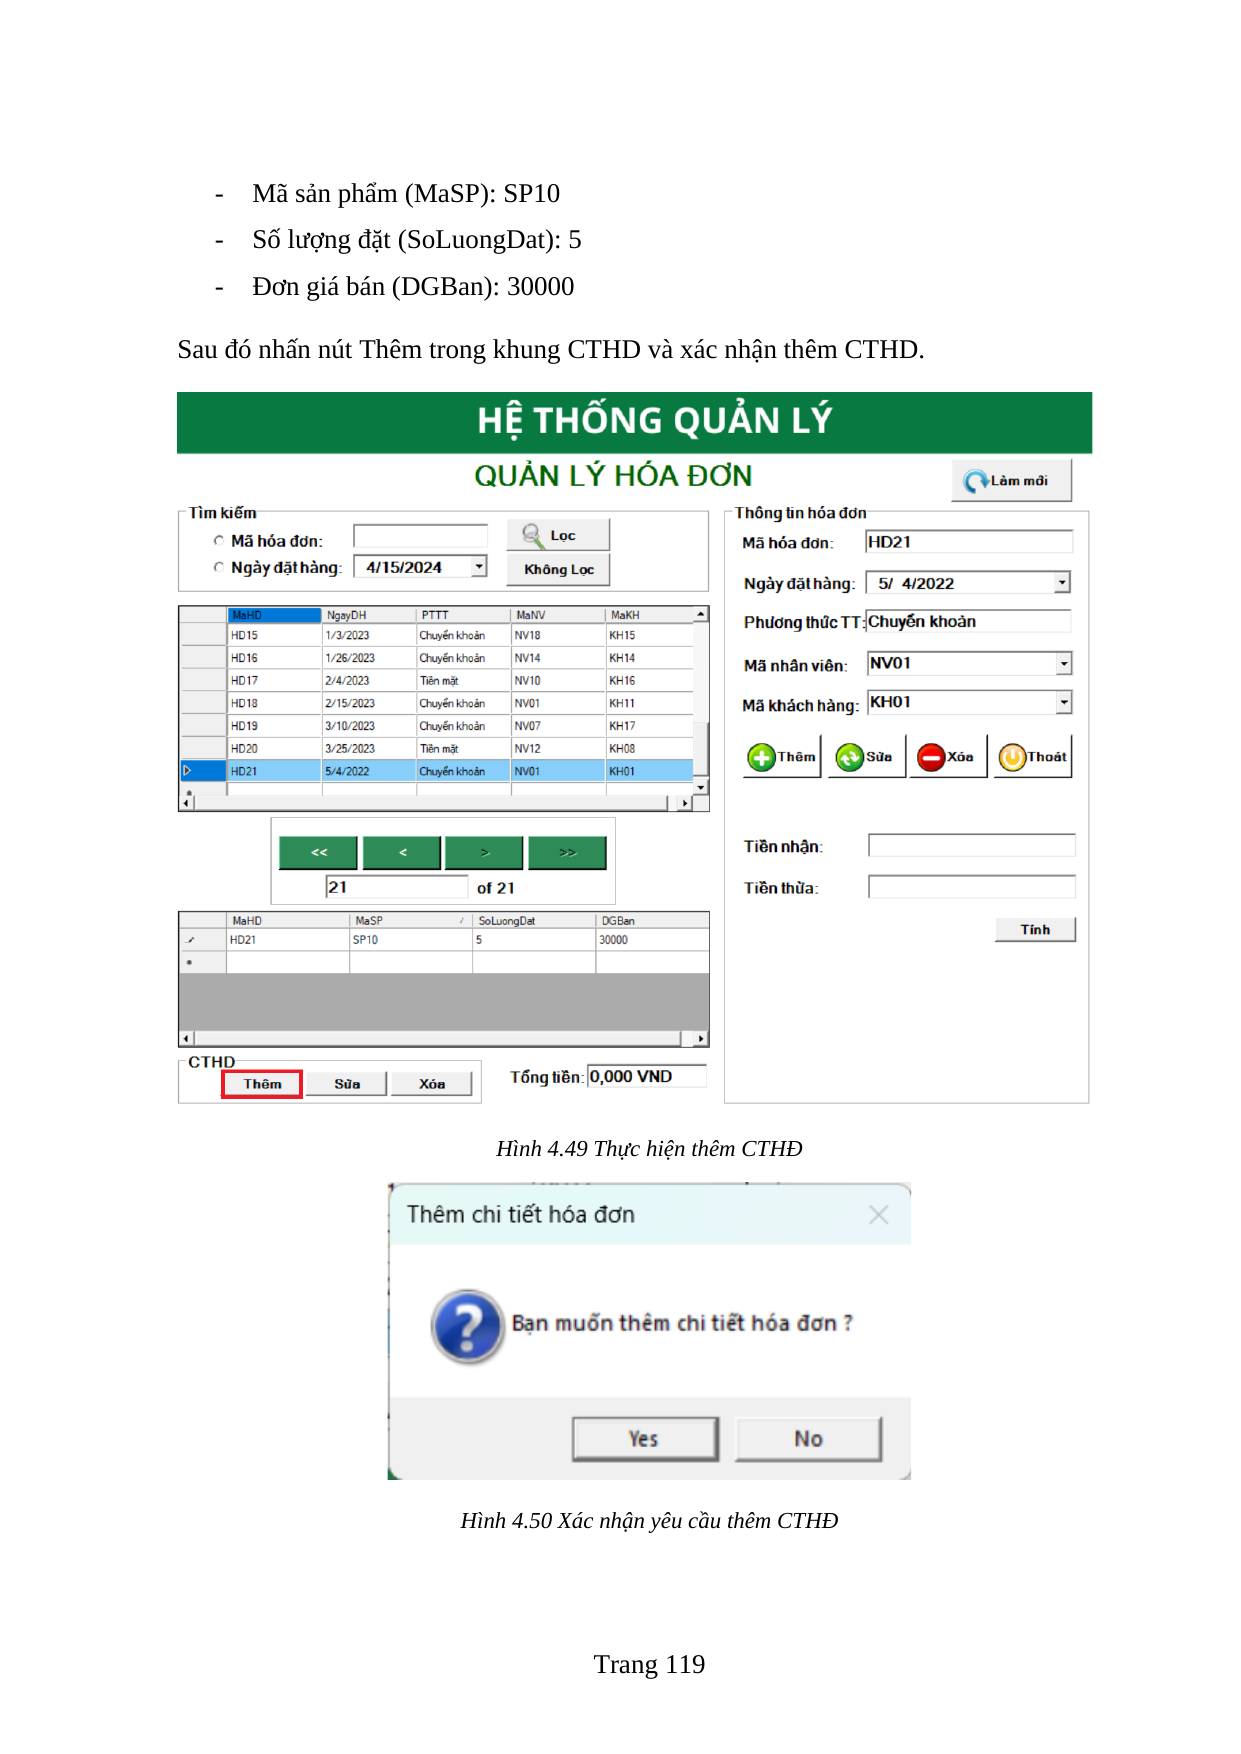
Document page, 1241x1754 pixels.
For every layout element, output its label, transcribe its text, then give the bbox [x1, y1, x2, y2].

list Mã sản phẩm (MaSP): SP10 [214, 177, 1122, 208]
text Sau đó nhấn nút Thêm trong khung CTHD và xác nhận thêm CTHD. [177, 334, 1122, 365]
list Số lượng đặt (SoLuongDat): 5 [214, 224, 1122, 255]
picture [387, 1182, 912, 1480]
list Đơn giá bán (DGBan): 30000 [214, 270, 1122, 301]
text Hình 4.50 Xác nhận yêu cầu thêm CTHĐ [177, 1507, 1122, 1534]
picture [177, 392, 1093, 1107]
text Hình 4.49 Thực hiện thêm CTHĐ [177, 1135, 1122, 1161]
